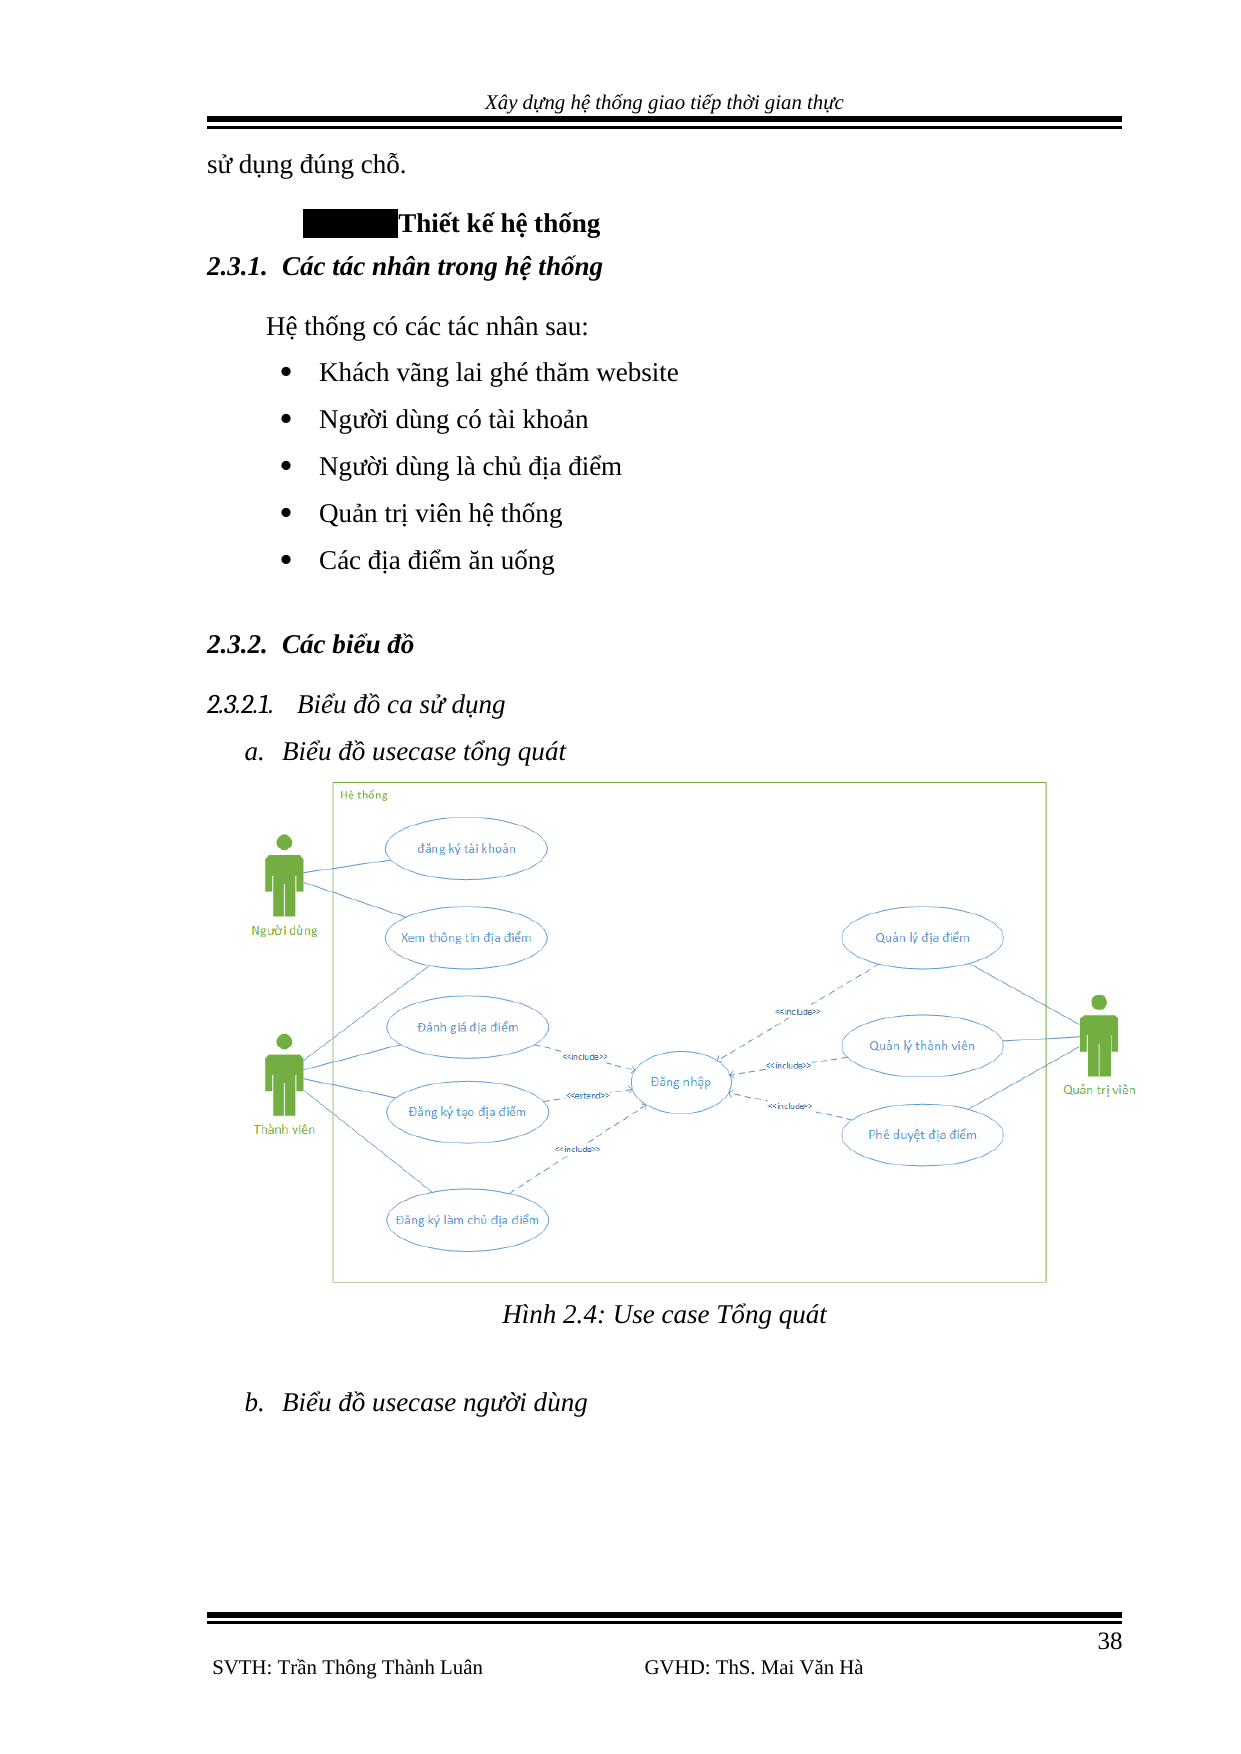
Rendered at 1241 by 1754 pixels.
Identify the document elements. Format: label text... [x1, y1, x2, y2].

list Người dùng là chủ địa điểm [281, 450, 1122, 481]
subtitle Các tác nhân trong hệ thống [207, 251, 1122, 282]
list Khách vãng lai ghé thăm website [281, 356, 1122, 388]
picture [243, 782, 1143, 1283]
list Các địa điểm ăn uống [281, 544, 1122, 575]
list Biểu đồ usecase người dùng [244, 1386, 1122, 1417]
text Hệ thống có các tác nhân sau: [207, 310, 1122, 341]
subtitle Thiết kế hệ thống [266, 207, 1122, 238]
list Biểu đồ usecase tổng quát [244, 735, 1122, 767]
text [207, 148, 1122, 179]
list Quản trị viên hệ thống [281, 497, 1122, 528]
list Người dùng có tài khoản [281, 403, 1122, 434]
subtitle Các biểu đồ [207, 628, 1122, 660]
list Biểu đồ ca sử dụng [207, 688, 1122, 720]
